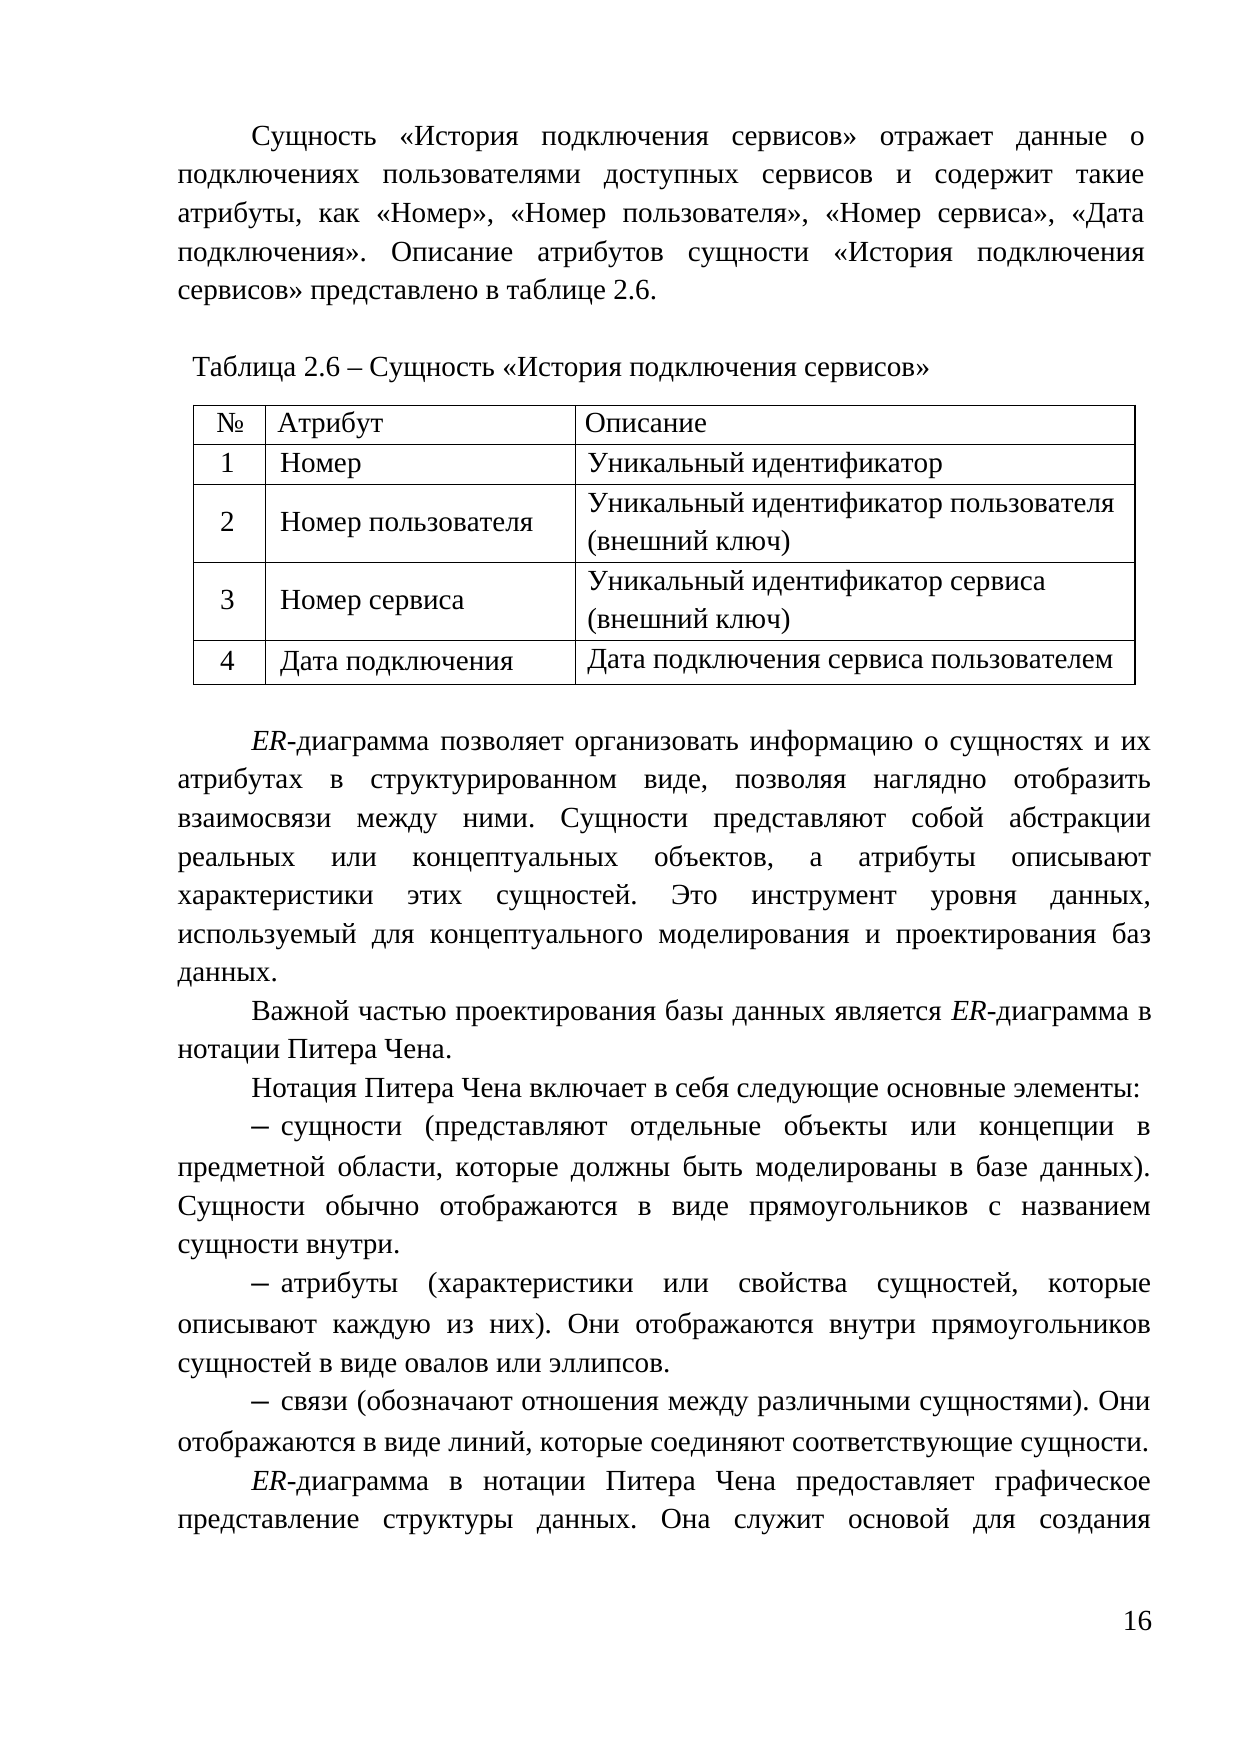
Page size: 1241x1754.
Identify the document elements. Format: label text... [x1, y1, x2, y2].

table_cell 4 [194, 641, 265, 683]
table_cell Дата подключения сервиса пользователем [576, 641, 1134, 683]
list связи (обозначают отношения между различными сущностями). Они отображаются в виде линий, которые соединяют соответствующие сущности. [177, 1383, 1152, 1458]
table_cell 1 [194, 445, 265, 484]
table_cell Уникальный идентификатор [576, 445, 1134, 484]
table_cell 2 [194, 485, 265, 562]
table_cell Уникальный идентификатор пользователя (внешний ключ) [576, 485, 1134, 562]
text Важной частью проектирования базы данных является ER-диаграмма в нотации Питера Чена. [177, 993, 1152, 1065]
list атрибуты (характеристики или свойства сущностей, которые описывают каждую из них). Они отображаются внутри прямоугольников сущностей в виде овалов или эллипсов. [177, 1265, 1152, 1378]
table_cell Дата подключения [266, 641, 575, 683]
text Сущность «История подключения сервисов» отражает данные о подключениях пользователями доступных сервисов и содержит такие атрибуты, как «Номер», «Номер пользователя», «Номер сервиса», «Дата подключения». Описание атрибутов сущности «История подключения сервисов» представлено в таблице 2.6. [177, 118, 1145, 306]
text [177, 1463, 1152, 1535]
text Нотация Питера Чена включает в себя следующие основные элементы: [177, 1070, 1152, 1103]
table_header Описание [576, 406, 1134, 444]
table_cell 3 [194, 563, 265, 640]
table_header Атрибут [266, 406, 575, 444]
text Таблица 2.6 – Сущность «История подключения сервисов» [177, 349, 1145, 383]
list сущности (представляют отдельные объекты или концепции в предметной области, которые должны быть моделированы в базе данных). Сущности обычно отображаются в виде прямоугольников с названием сущности внутри. [177, 1108, 1152, 1260]
table_cell Номер пользователя [266, 485, 575, 562]
table_cell Уникальный идентификатор сервиса (внешний ключ) [576, 563, 1134, 640]
table_header № [194, 406, 265, 444]
table_cell Номер [266, 445, 575, 484]
table_cell Номер сервиса [266, 563, 575, 640]
text ER-диаграмма позволяет организовать информацию о сущностях и их атрибутах в структурированном виде, позволяя наглядно отобразить взаимосвязи между ними. Сущности представляют собой абстракции реальных или концептуальных объектов, а атрибуты описывают характеристики этих сущностей. Это инструмент уровня данных, используемый для концептуального моделирования и проектирования баз данных. [177, 723, 1152, 988]
